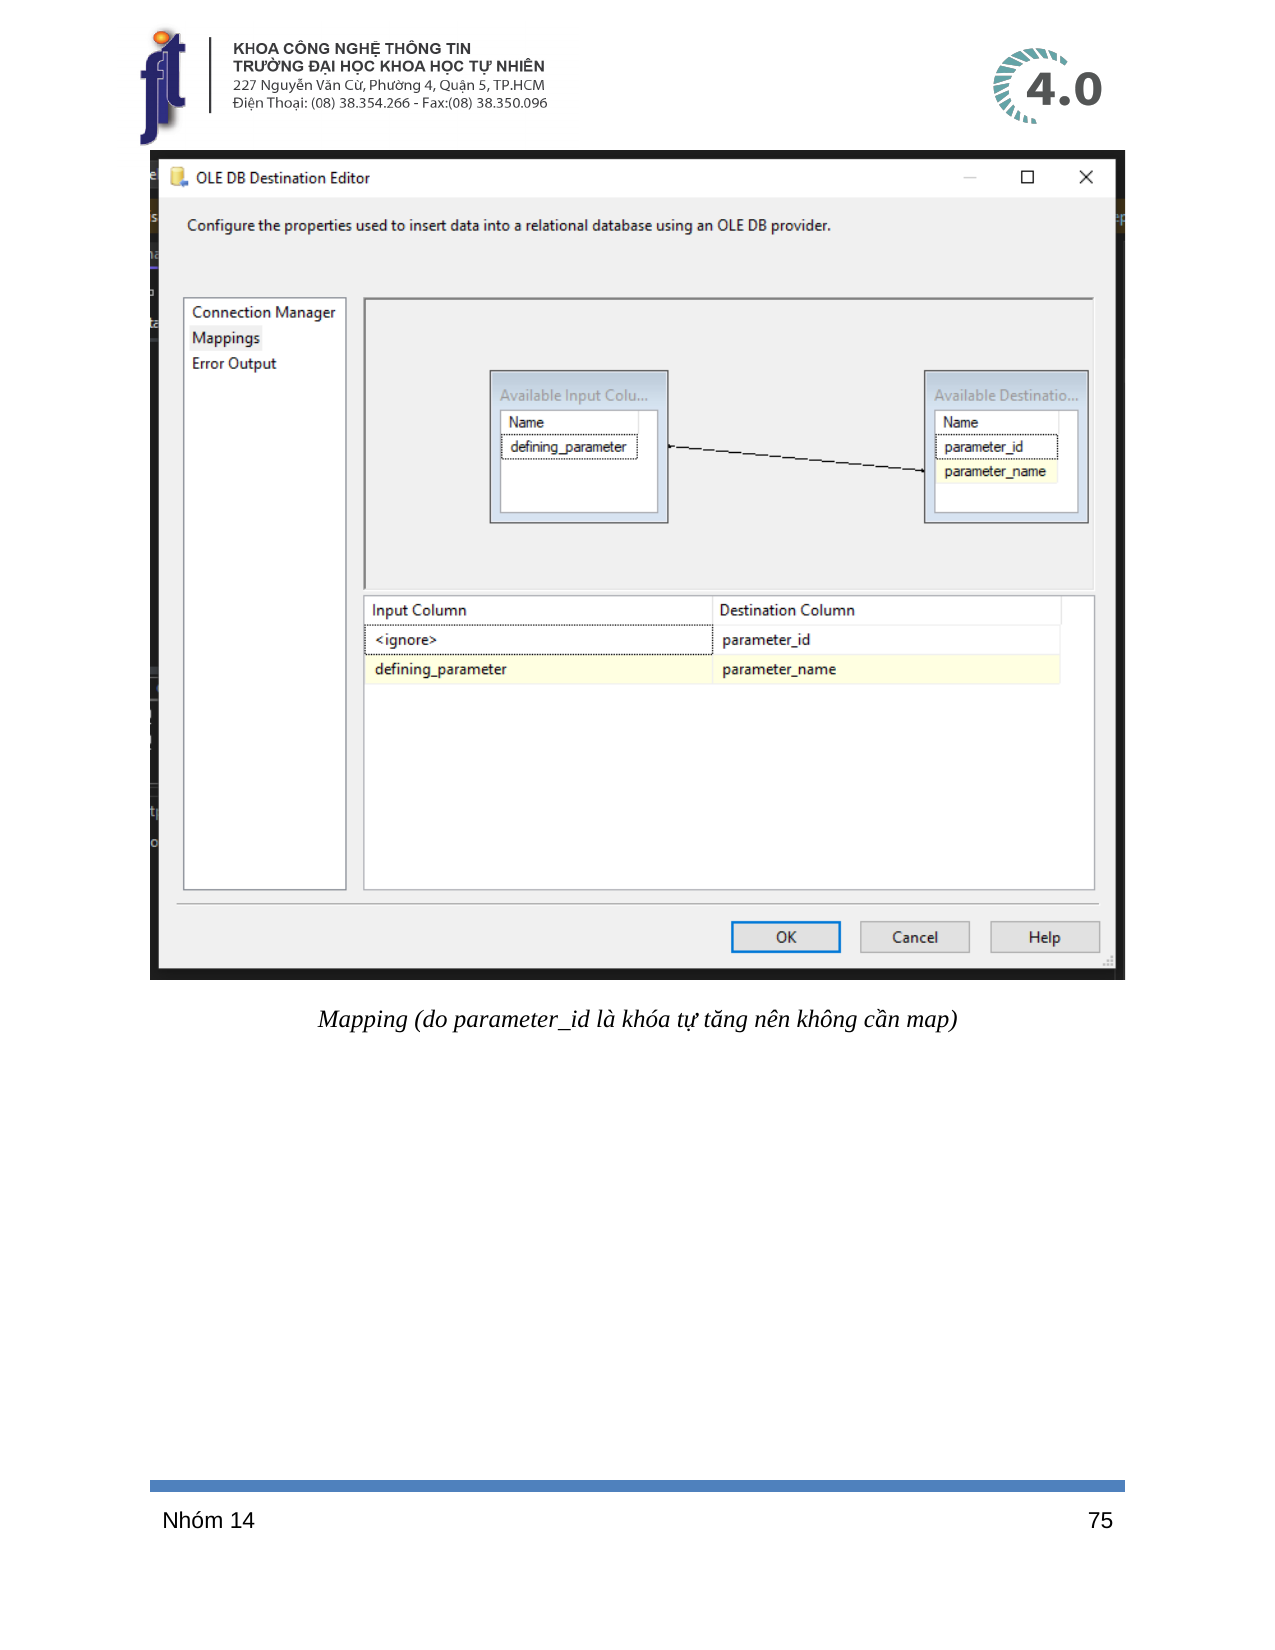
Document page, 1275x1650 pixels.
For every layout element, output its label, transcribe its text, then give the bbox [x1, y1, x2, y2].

picture [985, 41, 1108, 127]
picture [117, 21, 1125, 980]
text Mapping (do parameter_id là khóa tự tăng nên không cần map) [150, 1004, 1125, 1033]
